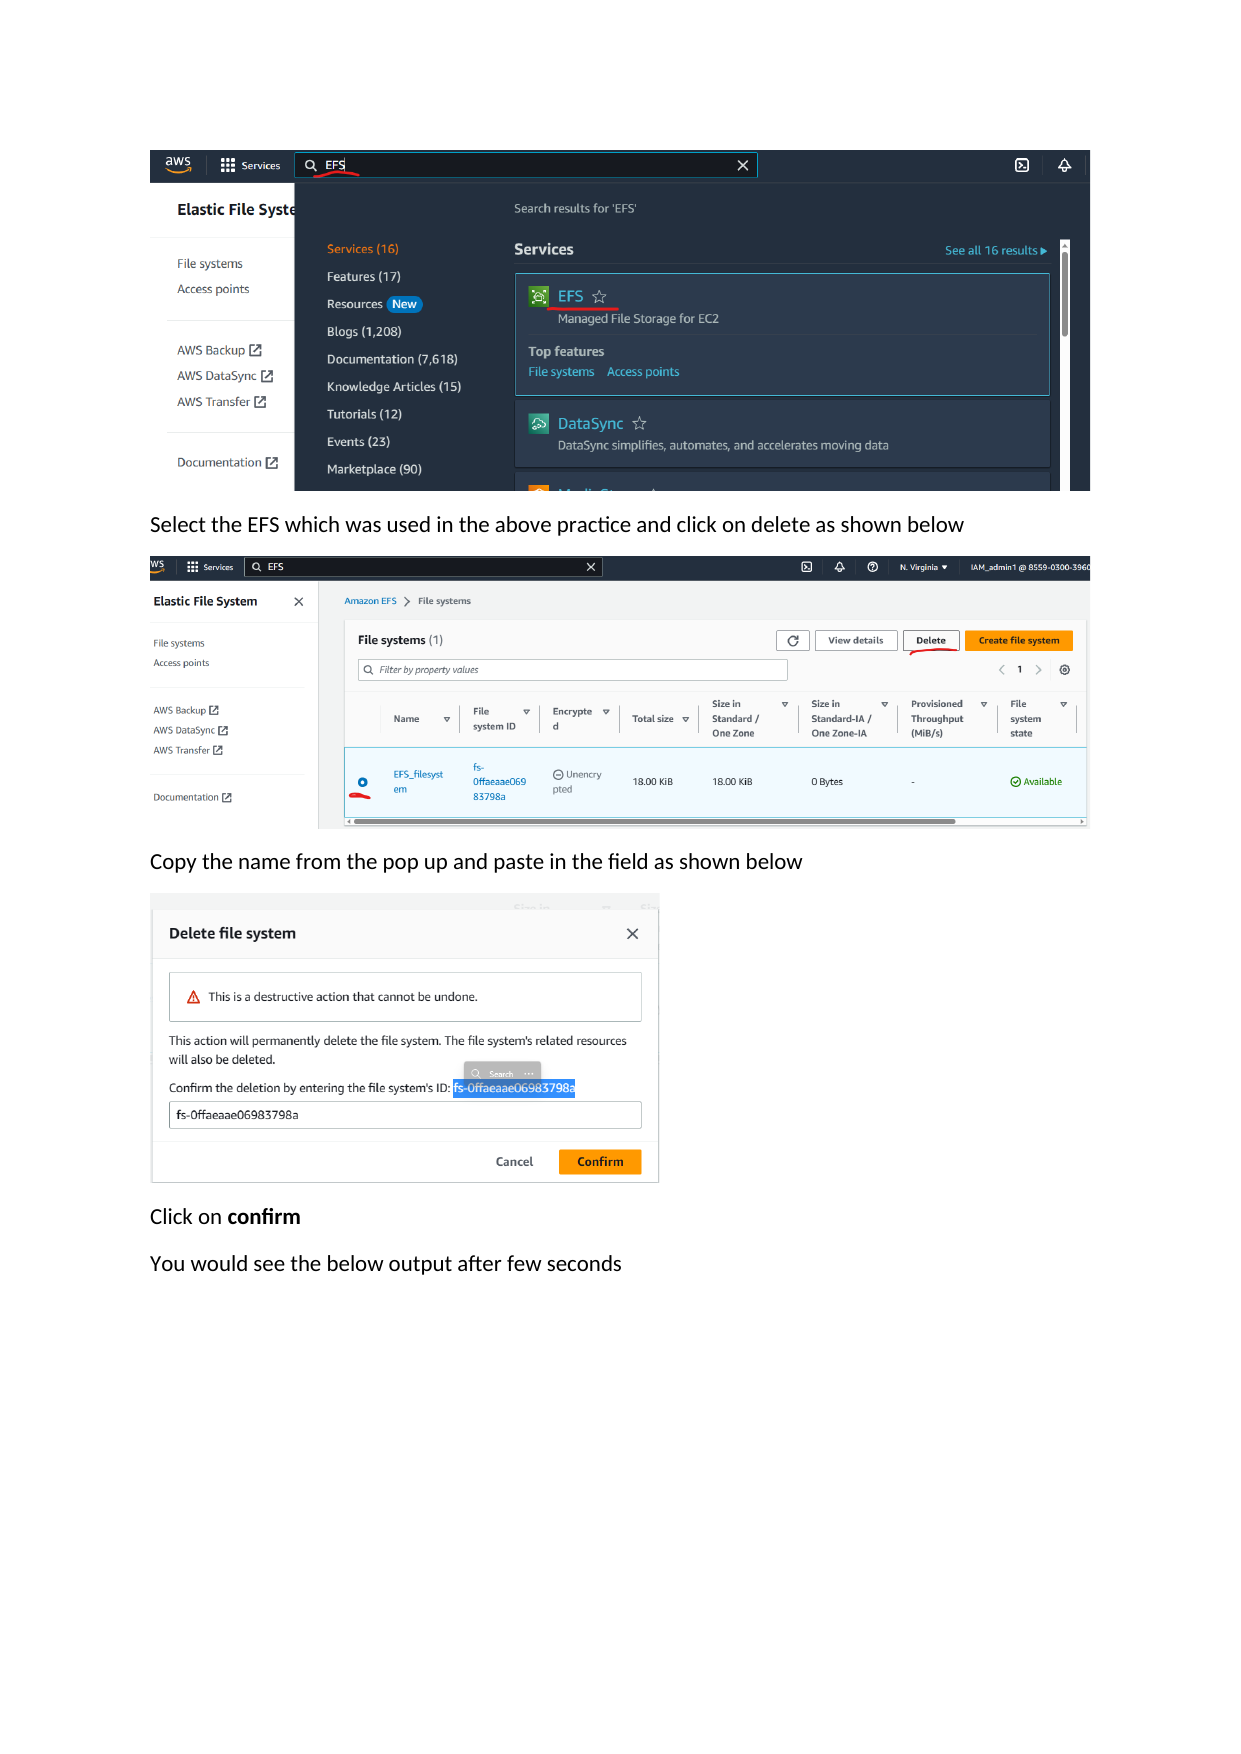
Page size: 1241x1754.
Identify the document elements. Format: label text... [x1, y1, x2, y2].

picture [150, 893, 660, 1183]
picture [150, 556, 1091, 829]
text You would see the below output after few seconds [150, 1249, 1090, 1277]
text Copy the name from the pop up and paste in the field as shown below [150, 847, 1090, 875]
picture [150, 150, 1091, 491]
text Select the EFS which was used in the above practice and click on delete as shown below [150, 510, 1090, 538]
text Click on confirm [150, 1202, 1090, 1230]
